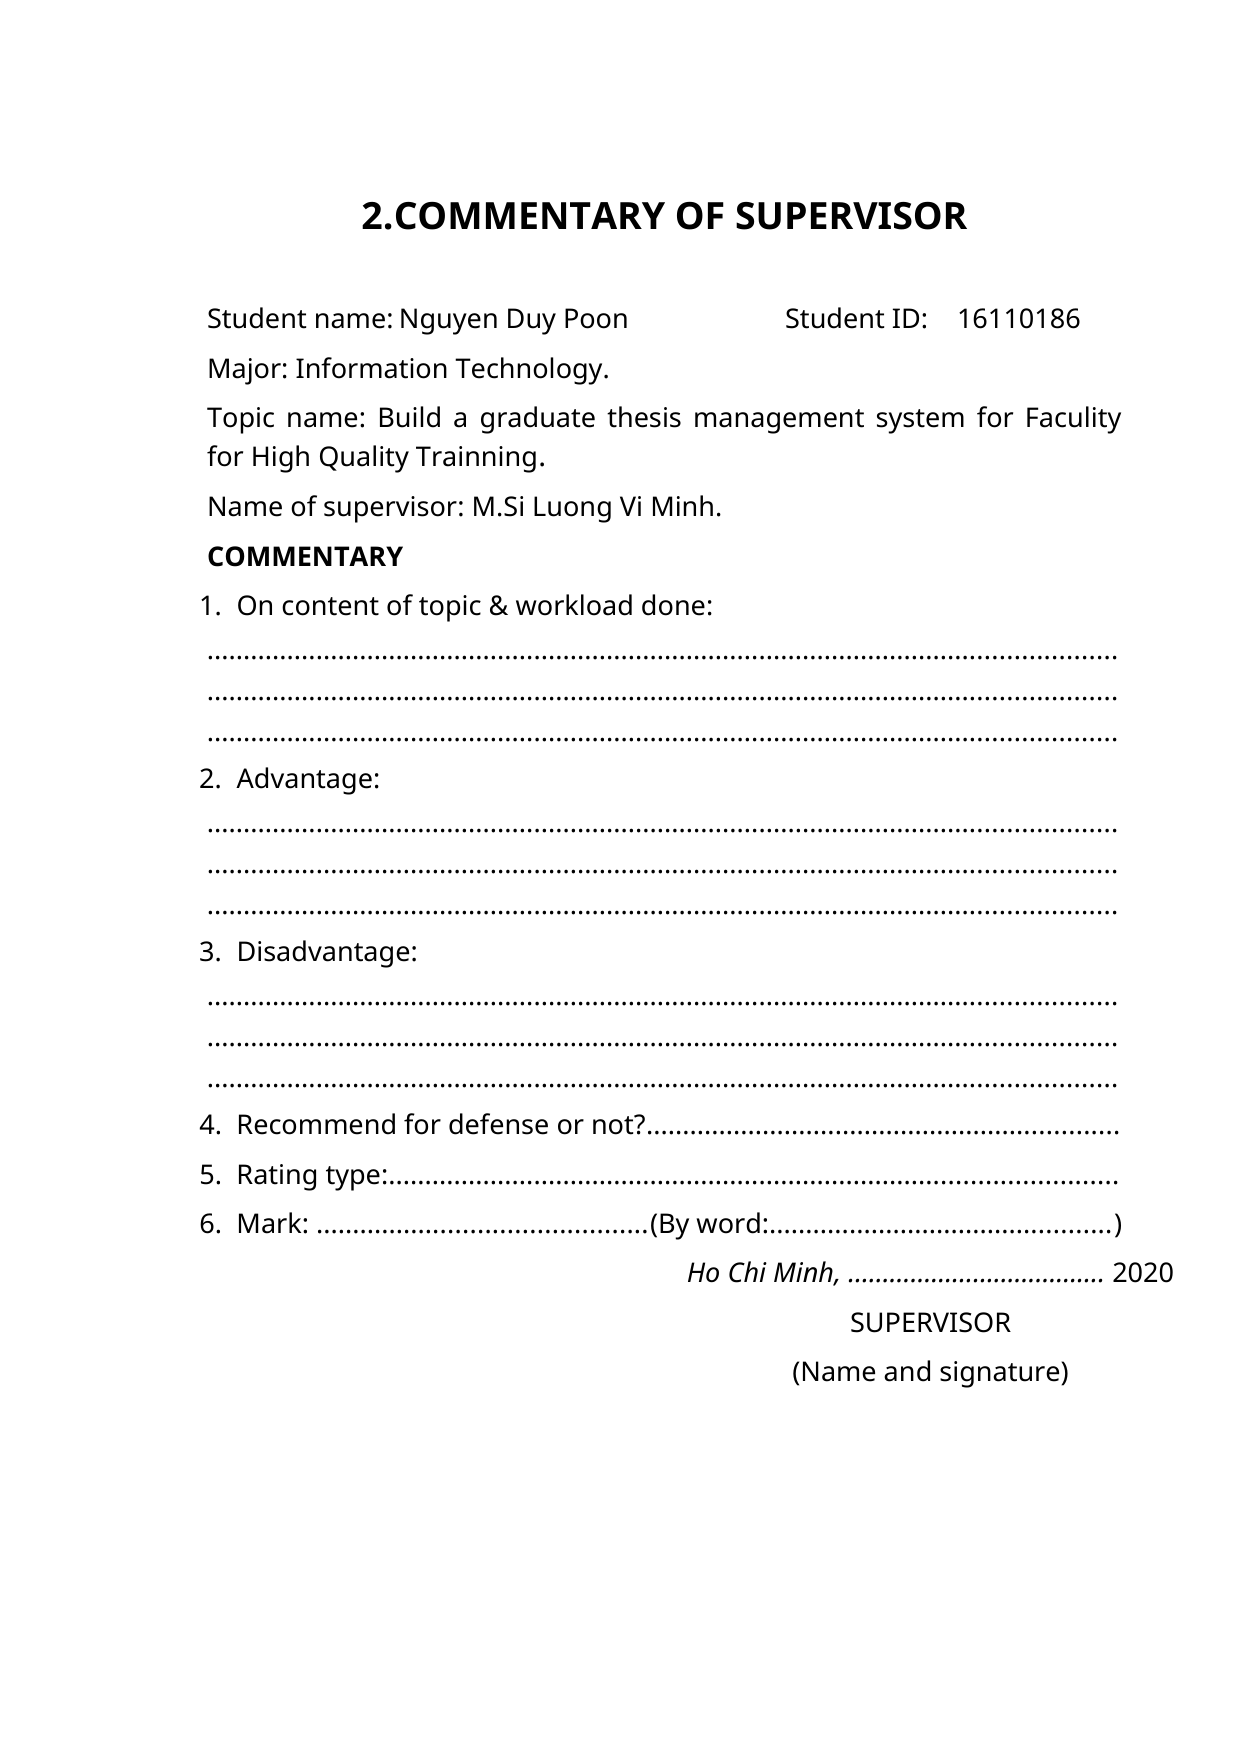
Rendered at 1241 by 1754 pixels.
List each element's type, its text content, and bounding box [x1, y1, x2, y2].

list Advantage: [199, 759, 1122, 796]
text Major: Information Technology. [207, 349, 1122, 386]
list Recommend for defense or not? [199, 1106, 1141, 1143]
text Name of supervisor: M.Si Luong Vi Minh. [207, 488, 1122, 524]
subtitle COMMENTARY OF SUPERVISOR [207, 190, 1122, 241]
text (Name and signature) [207, 1353, 1122, 1389]
list Rating type: [199, 1155, 1141, 1192]
text SUPERVISOR [207, 1303, 1122, 1340]
list On content of topic & workload done: [199, 586, 1122, 623]
text COMMENTARY [207, 537, 1122, 574]
list Mark: (By word: ) [199, 1204, 1122, 1241]
text Student name: Nguyen Duy Poon Student ID: 16110186 [207, 300, 1122, 337]
list Disadvantage: [199, 933, 1122, 969]
text Ho Chi Minh, ………………………………. 2020 [207, 1254, 1122, 1291]
text Topic name: Build a graduate thesis management system for Faculity for High Quality Trainning. [207, 398, 1122, 475]
